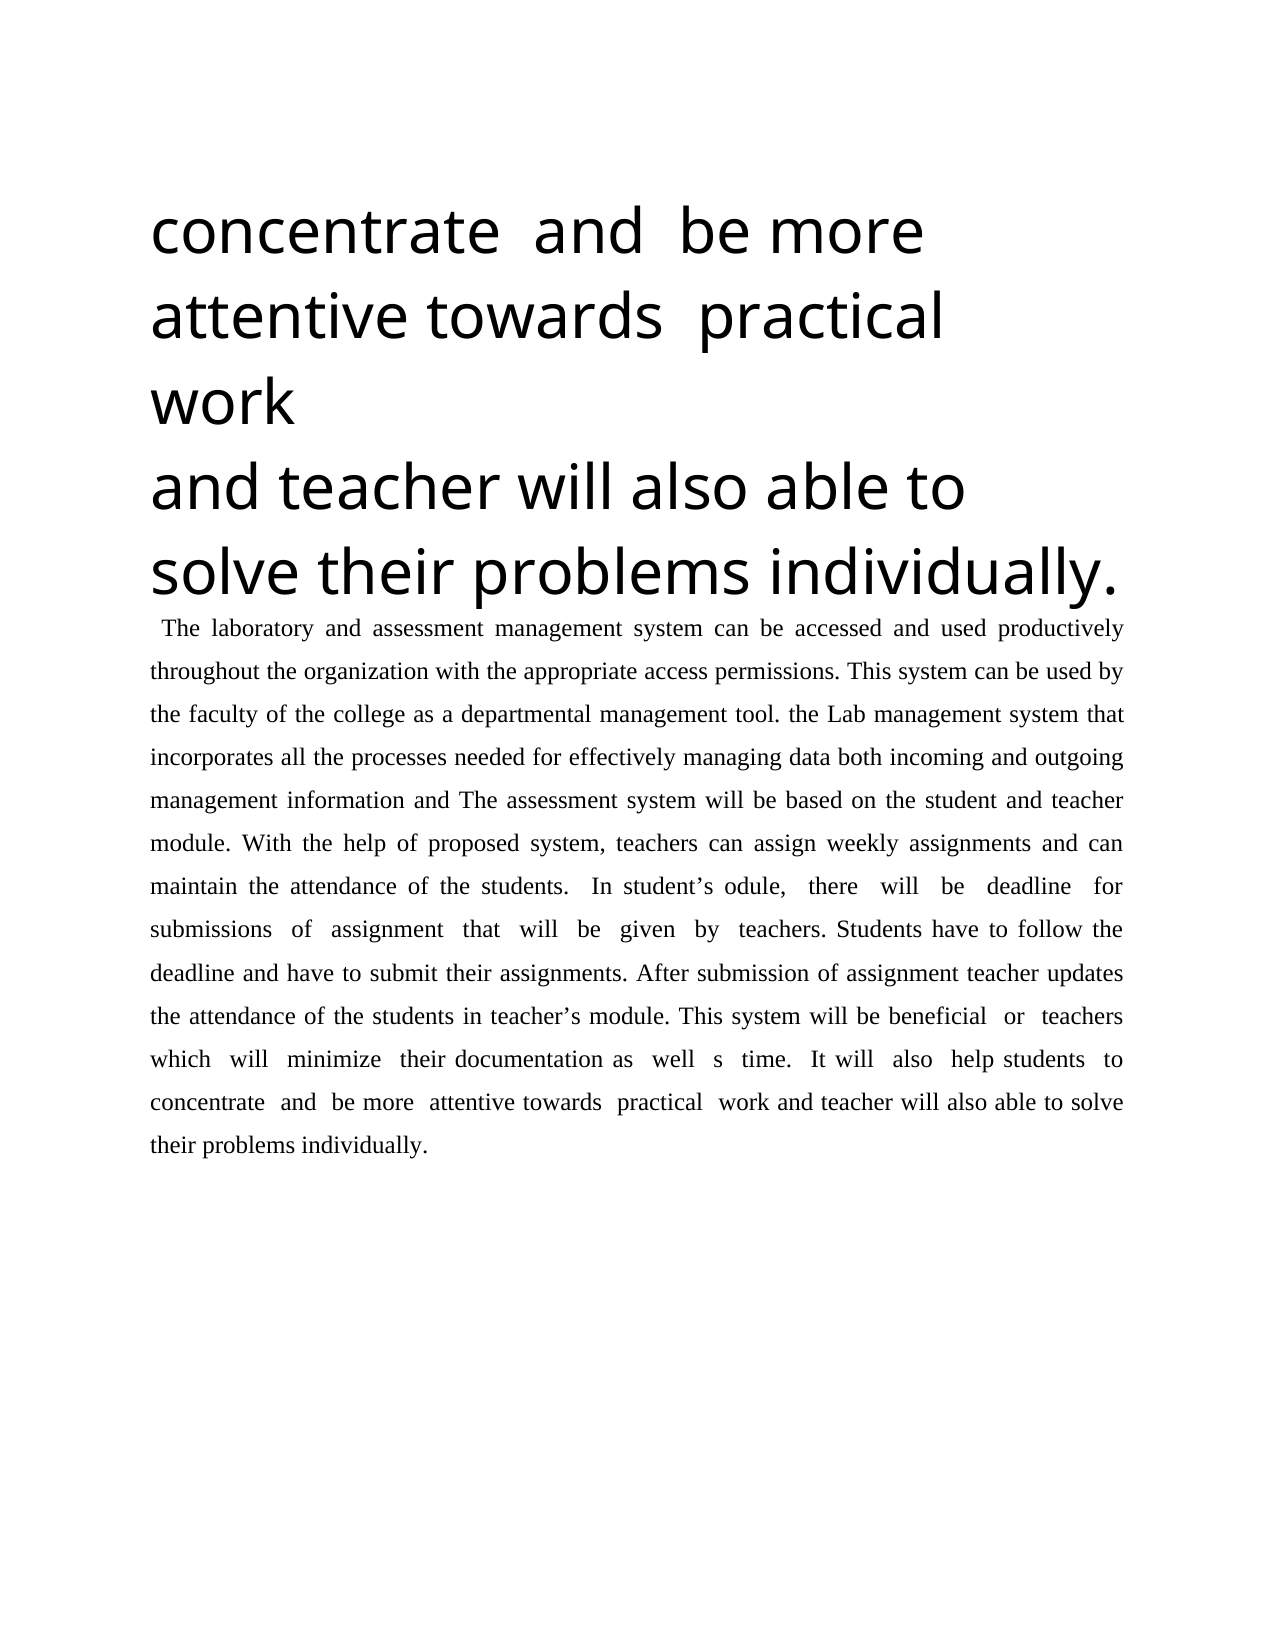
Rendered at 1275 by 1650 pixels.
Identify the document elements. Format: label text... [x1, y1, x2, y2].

text The laboratory and assessment management system can be accessed and used productively throughout the organization with the appropriate access permissions. This system can be used by the faculty of the college as a departmental management tool. the Lab management system that incorporates all the processes needed for effectively managing data both incoming and outgoing management information and The assessment system will be based on the student and teacher module. With the help of proposed system, teachers can assign weekly assignments and can maintain the attendance of the students. In student’s odule, there will be deadline for submissions of assignment that will be given by teachers. Students have to follow the deadline and have to submit their assignments. After submission of assignment teacher updates the attendance of the students in teacher’s module. This system will be beneficial or teachers which will minimize their documentation as well s time. It will also help students to concentrate and be more attentive towards practical work and teacher will also able to solve their problems individually. [150, 613, 1125, 1159]
text and teacher will also able to solve their problems individually. [150, 442, 1125, 613]
text concentrate and be more attentive towards practical work [150, 187, 1125, 442]
